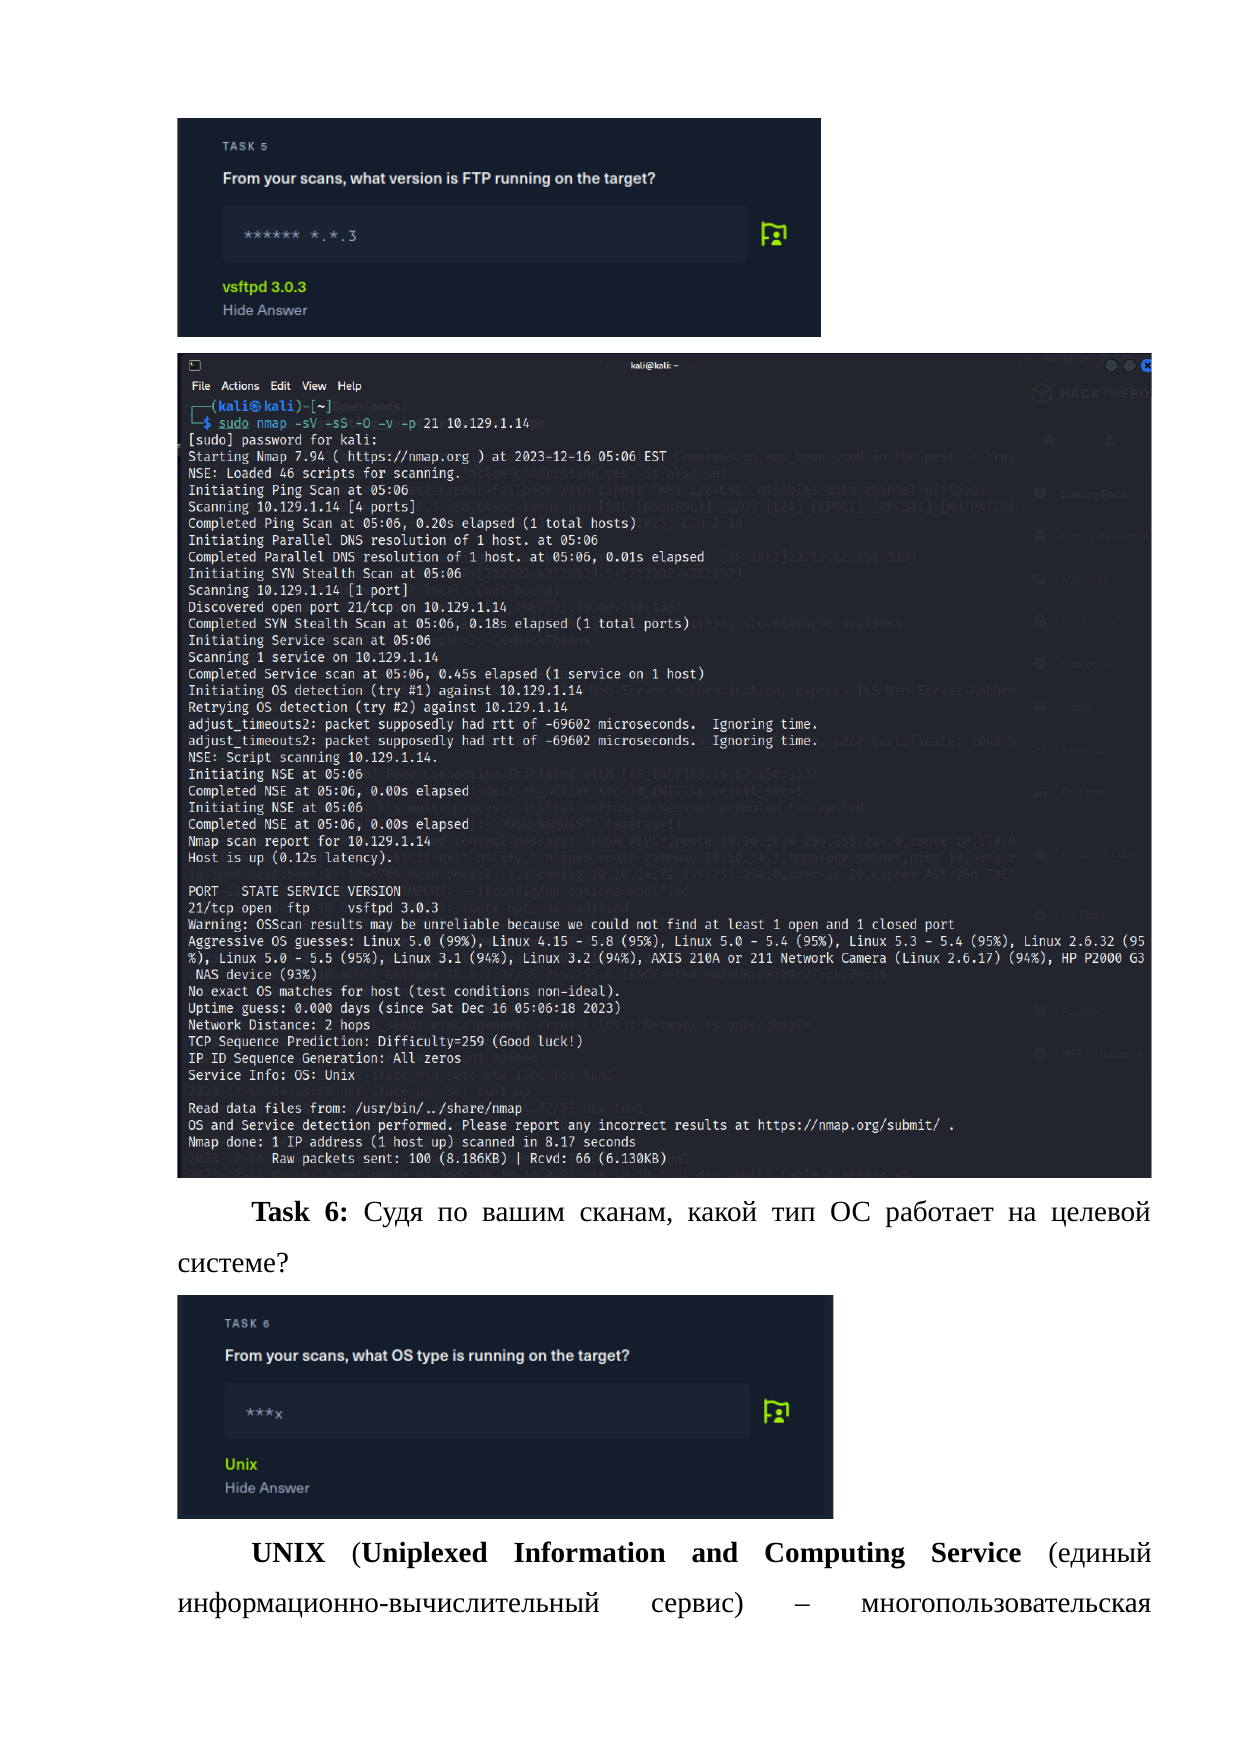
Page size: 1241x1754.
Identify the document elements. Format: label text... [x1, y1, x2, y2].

picture [177, 1295, 834, 1519]
picture [177, 118, 821, 337]
text Task 6: Судя по вашим сканам, какой тип ОС работает на целевой системе? [177, 1194, 1152, 1278]
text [177, 1535, 1152, 1619]
picture [177, 353, 1152, 1178]
